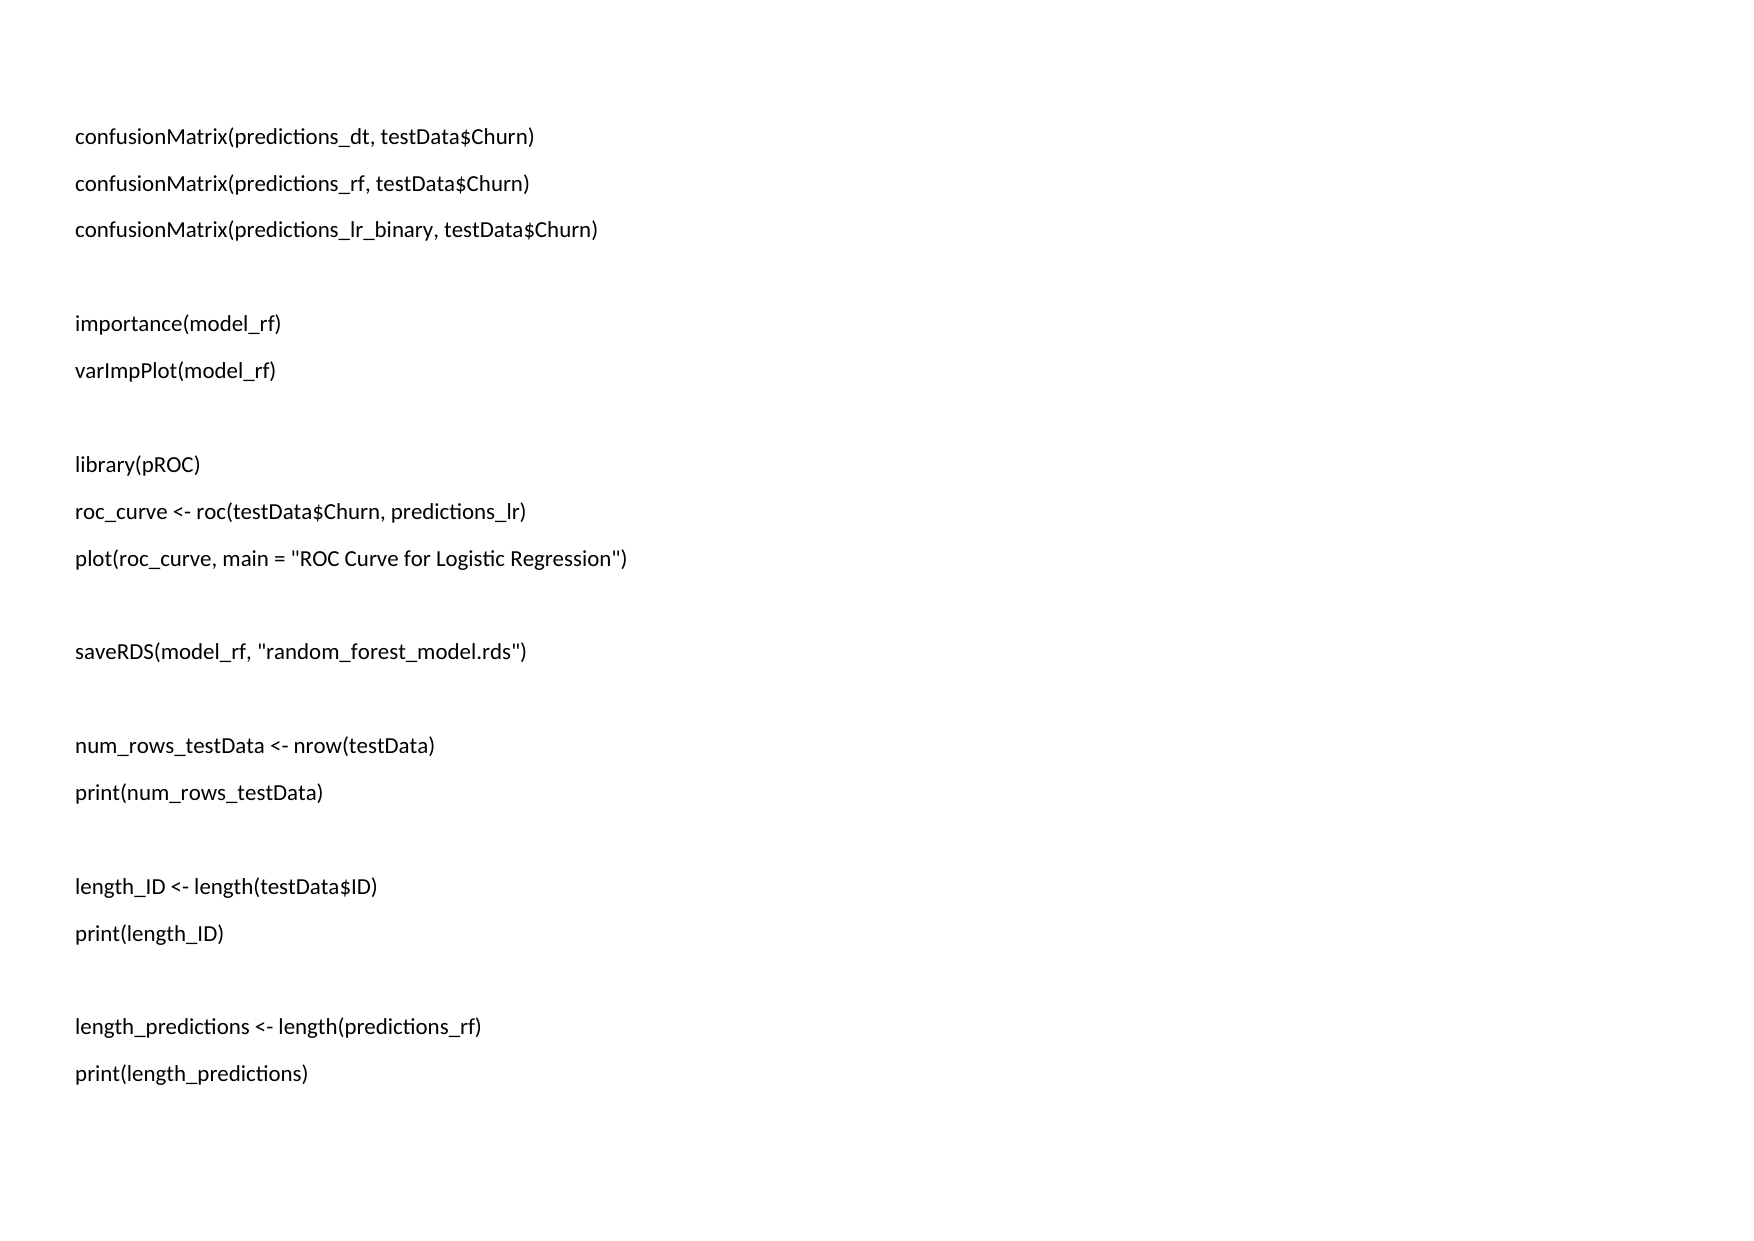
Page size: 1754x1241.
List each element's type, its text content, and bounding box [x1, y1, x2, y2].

text length_ID <- length(testData$ID) [75, 872, 1679, 900]
text confusionMatrix(predictions_rf, testData$Churn) [75, 169, 1679, 197]
text print(length_ID) [75, 919, 1679, 947]
text importance(model_rf) [75, 309, 1679, 337]
text saveRDS(model_rf, "random_forest_model.rds") [75, 637, 1679, 666]
text num_rows_testData <- nrow(testData) [75, 731, 1679, 759]
text roc_curve <- roc(testData$Churn, predictions_lr) [75, 497, 1679, 525]
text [75, 216, 1679, 244]
text print(length_predictions) [75, 1059, 1679, 1087]
text print(num_rows_testData) [75, 778, 1679, 806]
text varImpPlot(model_rf) [75, 356, 1679, 384]
text confusionMatrix(predictions_dt, testData$Churn) [75, 122, 1679, 150]
text library(pROC) [75, 450, 1679, 478]
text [75, 1012, 1679, 1041]
text plot(roc_curve, main = "ROC Curve for Logistic Regression") [75, 544, 1679, 572]
